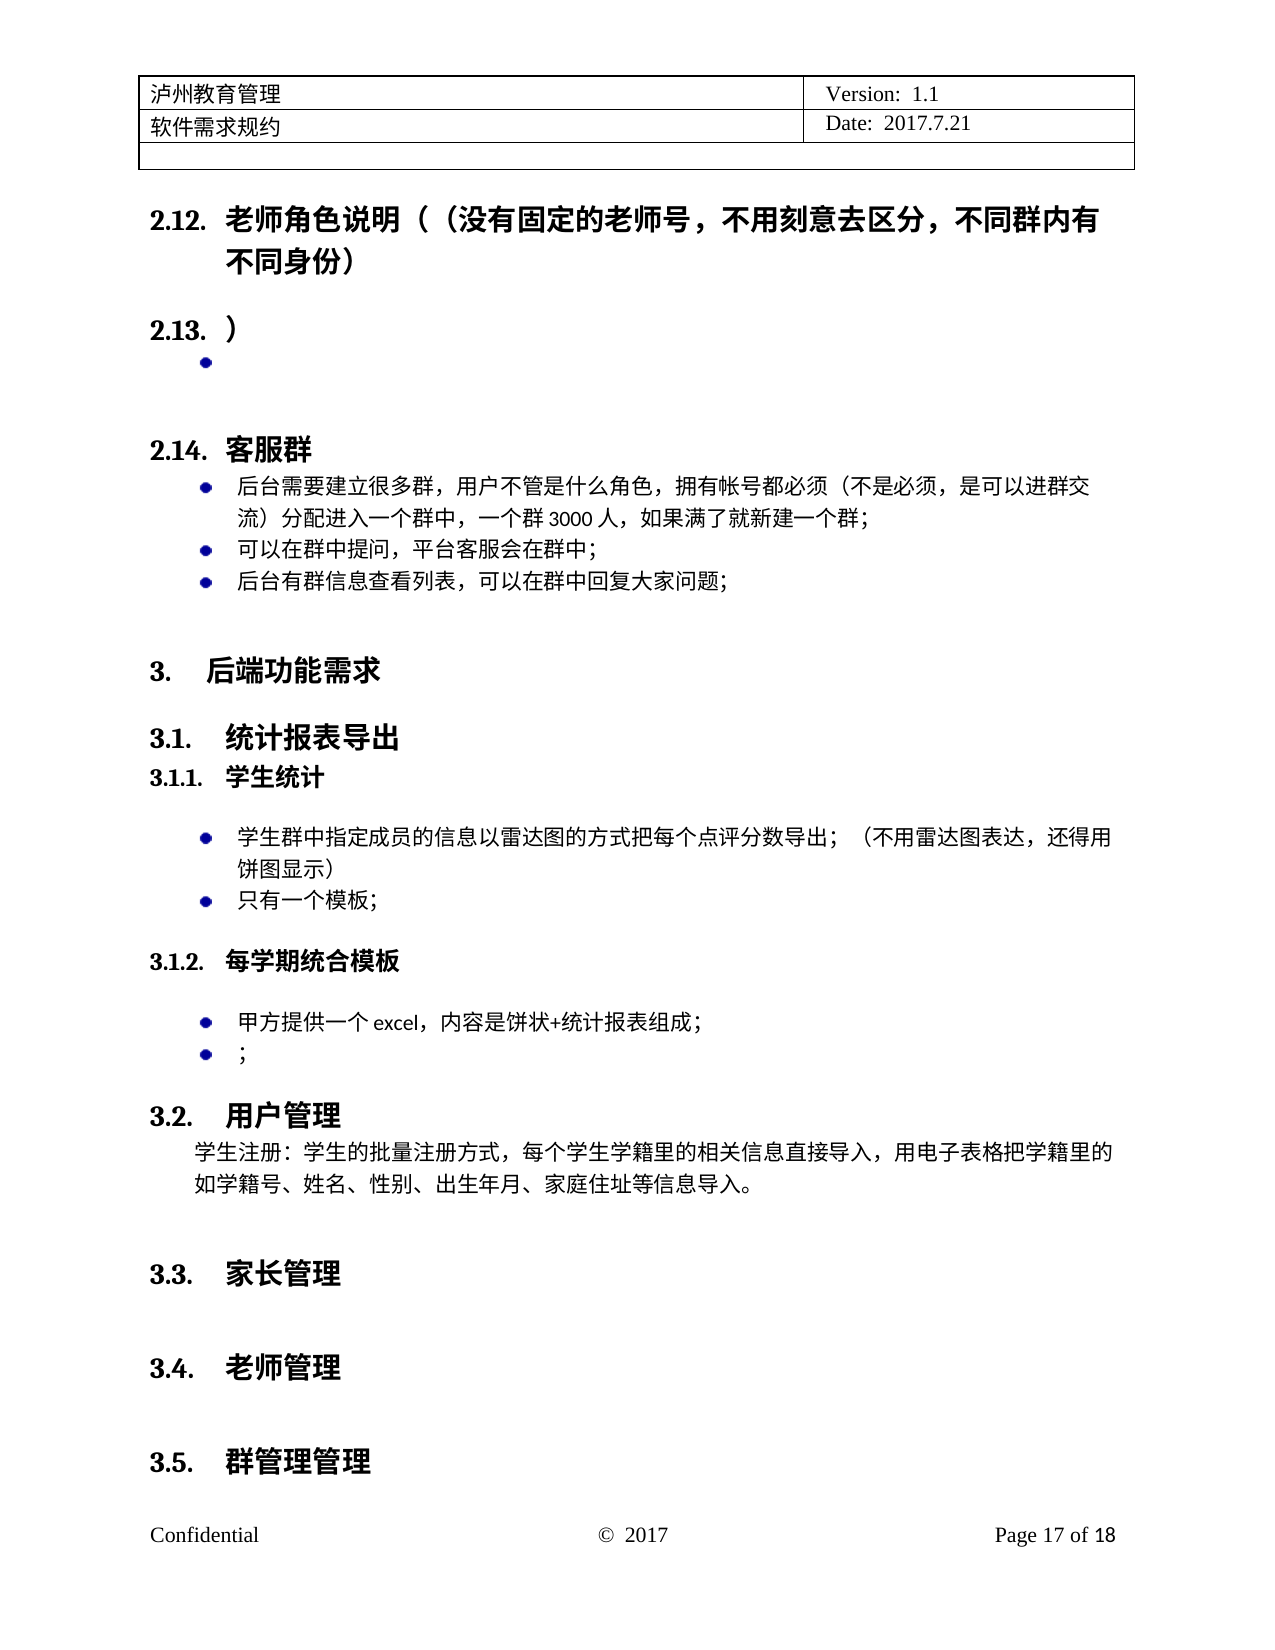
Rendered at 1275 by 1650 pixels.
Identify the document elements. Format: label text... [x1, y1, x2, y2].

subtitle 老师角色说明（（没有固定的老师号，不用刻意去区分，不同群内有不同身份） [150, 197, 1125, 281]
subtitle 家长管理 [150, 1250, 1125, 1292]
subtitle 学生统计 [150, 757, 1125, 793]
subtitle 每学期统合模板 [150, 942, 1125, 978]
list 后台需要建立很多群，用户不管是什么角色，拥有帐号都必须（不是必须，是可以进群交流）分配进入一个群中，一个群3000人，如果满了就新建一个群； [194, 469, 1125, 532]
subtitle 统计报表导出 [150, 715, 1125, 757]
subtitle 群管理管理 [150, 1438, 1125, 1480]
picture [194, 353, 212, 370]
picture [194, 1013, 212, 1030]
list 可以在群中提问，平台客服会在群中； [194, 532, 1125, 564]
list 甲方提供一个excel，内容是饼状+统计报表组成； [194, 1004, 1125, 1036]
list ； [194, 1036, 1125, 1068]
picture [194, 1045, 212, 1062]
subtitle 后端功能需求 [150, 647, 1125, 690]
subtitle 用户管理 [150, 1093, 1125, 1135]
picture [194, 828, 212, 846]
picture [194, 573, 212, 590]
text 学生注册：学生的批量注册方式，每个学生学籍里的相关信息直接导入，用电子表格把学籍里的如学籍号、姓名、性别、出生年月、家庭住址等信息导入。 [194, 1135, 1125, 1198]
subtitle 客服群 [150, 427, 1125, 469]
picture [194, 478, 212, 495]
subtitle 老师管理 [150, 1344, 1125, 1386]
picture [194, 892, 212, 909]
list 学生群中指定成员的信息以雷达图的方式把每个点评分数导出；（不用雷达图表达，还得用饼图显示） [194, 820, 1125, 883]
picture [194, 541, 212, 558]
subtitle ） [150, 306, 1125, 348]
list 后台有群信息查看列表，可以在群中回复大家问题； [194, 564, 1125, 596]
list 只有一个模板； [194, 883, 1125, 915]
